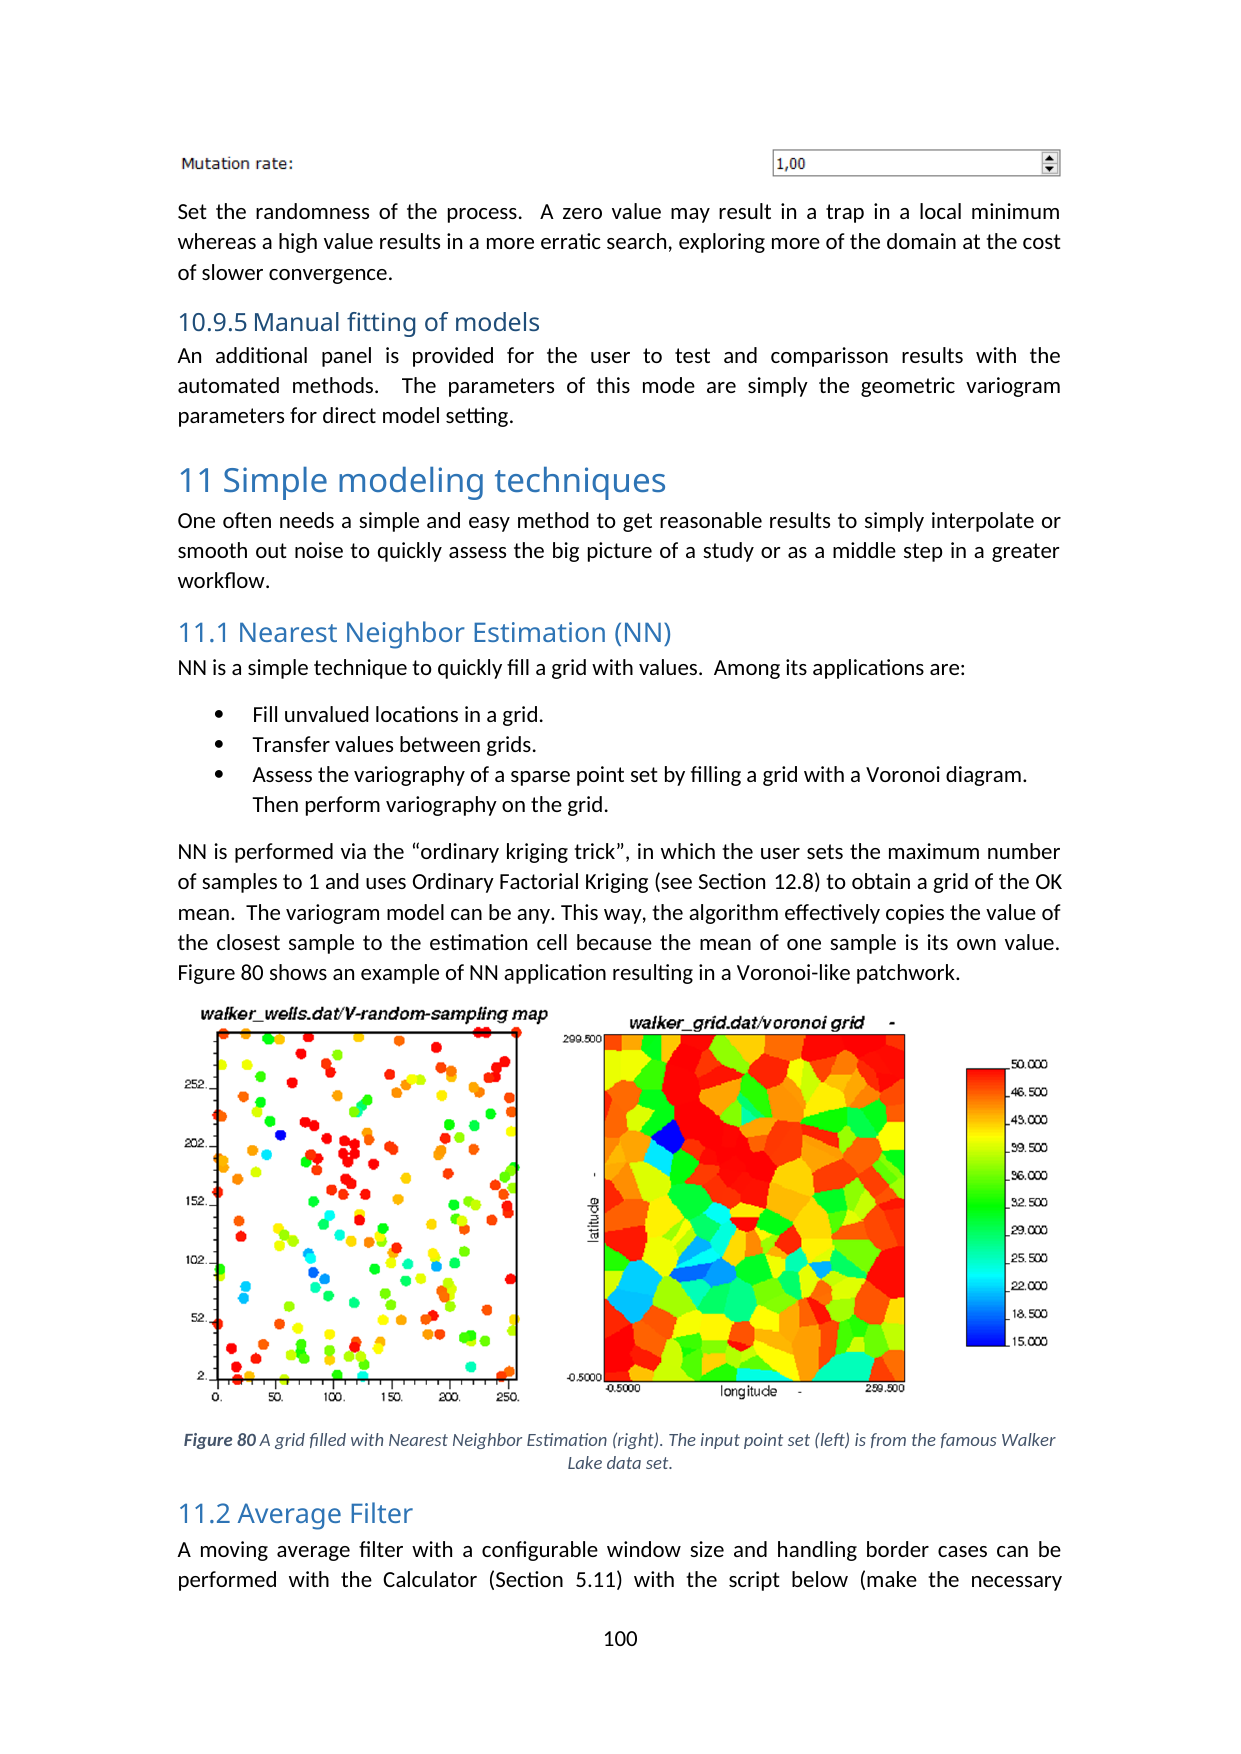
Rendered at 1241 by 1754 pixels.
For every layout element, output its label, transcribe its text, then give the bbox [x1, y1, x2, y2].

text An additional panel is provided for the user to test and comparisson results with the automated methods. The parameters of this mode are simply the geometric variogram parameters for direct model setting. [177, 341, 1063, 430]
text One often needs a simple and easy method to get reasonable results to simply interpolate or smooth out noise to quickly assess the big picture of a study or as a middle step in a greater workflow. [177, 506, 1063, 594]
list Fill unvalued locations in a grid. [215, 700, 1063, 728]
text NN is a simple technique to quickly fill a grid with values. Among its applications are: [177, 653, 1063, 681]
picture [177, 1005, 1062, 1410]
picture [177, 147, 1063, 179]
text Set the randomness of the process. A zero value may result in a trap in a local minimum whereas a high value results in a more erratic search, exploring more of the domain at the cost of slower convergence. [177, 197, 1063, 286]
list Assess the variography of a sparse point set by filling a grid with a Voronoi diagram. Then perform variography on the grid. [215, 760, 1063, 818]
list Transfer values between grids. [215, 730, 1063, 758]
text NN is performed via the “ordinary kriging trick”, in which the user sets the maximum number of samples to 1 and uses Ordinary Factorial Kriging (see Section 12.8) to obtain a grid of the OK mean. The variogram model can be any. This way, the algorithm effectively copies the value of the closest sample to the estimation cell because the mean of one sample is its own value. Figure 80 shows an example of NN application resulting in a Voronoi-like patchwork. [177, 837, 1063, 986]
subtitle Average Filter [177, 1495, 1063, 1532]
subtitle Manual fitting of models [177, 304, 1063, 338]
subtitle Simple modeling techniques [177, 457, 1063, 502]
subtitle Nearest Neighbor Estimation (NN) [177, 613, 1063, 650]
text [177, 1535, 1063, 1593]
text Figure 80 A grid filled with Nearest Neighbor Estimation (right). The input point set (left) is from the famous Walker Lake data set. [177, 1428, 1063, 1474]
